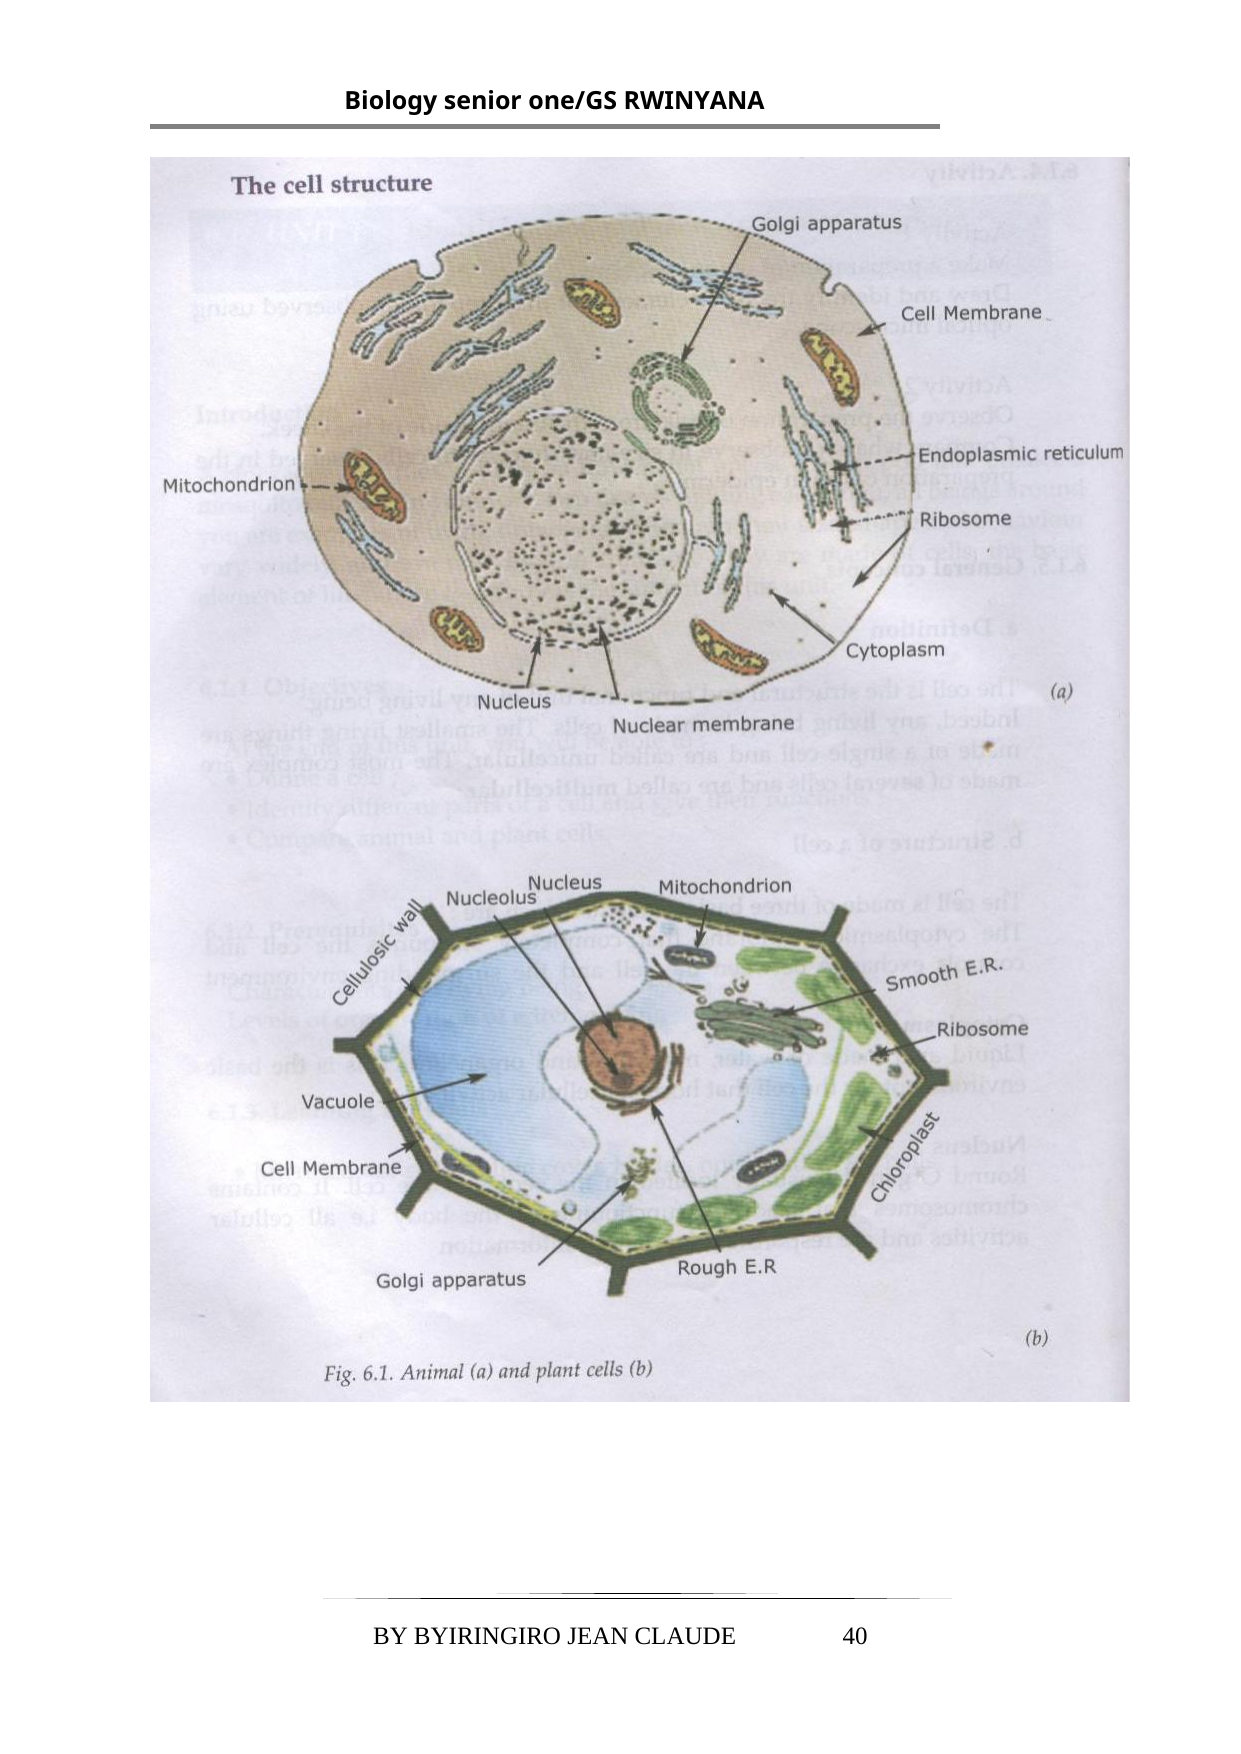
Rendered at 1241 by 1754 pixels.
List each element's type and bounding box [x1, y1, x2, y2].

picture [150, 157, 1130, 1402]
